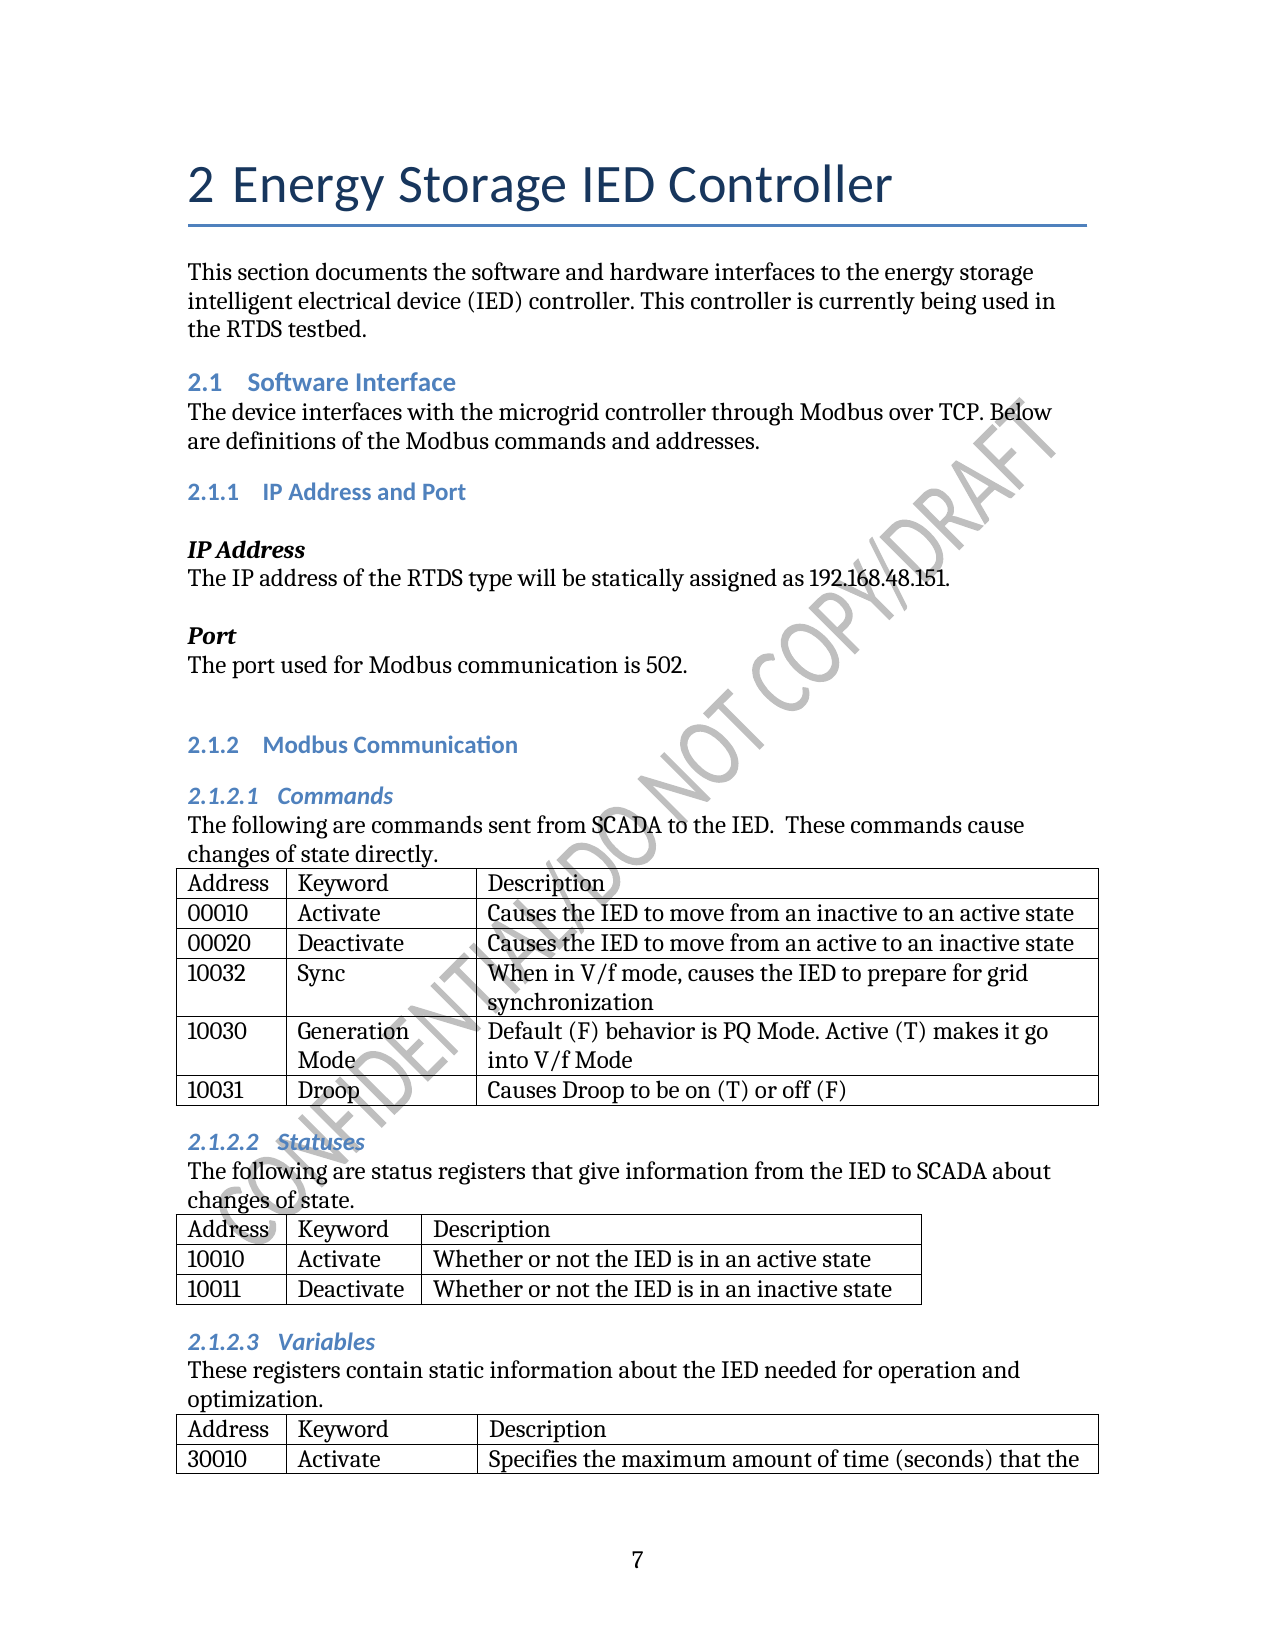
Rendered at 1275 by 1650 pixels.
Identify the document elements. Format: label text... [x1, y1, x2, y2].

table_header Address [177, 869, 286, 898]
subtitle Variables [187, 1326, 1087, 1356]
table_cell 00020 [177, 929, 286, 958]
table_cell 10010 [177, 1245, 286, 1274]
table_cell Causes the IED to move from an active to an inactive state [477, 929, 1098, 958]
text The IP address of the RTDS type will be statically assigned as 192.168.48.151. [187, 564, 1087, 593]
table_header Address [177, 1215, 286, 1244]
table_cell When in V/f mode, causes the IED to prepare for grid synchronization [477, 959, 1098, 1016]
subtitle Modbus Communication [187, 729, 1087, 759]
table_cell Generation Mode [287, 1017, 476, 1075]
table_header Description [422, 1215, 921, 1244]
subtitle Energy Storage IED Controller [187, 150, 1087, 227]
text Port [187, 622, 1087, 651]
table_cell 10030 [177, 1017, 286, 1075]
table_cell 00010 [177, 899, 286, 928]
table_cell 10032 [177, 959, 286, 1016]
table_header Description [478, 1415, 1098, 1443]
subtitle Software Interface [187, 365, 1087, 398]
text The port used for Modbus communication is 502. [187, 651, 1087, 679]
table_cell Deactivate [287, 1275, 421, 1304]
table_cell Deactivate [287, 929, 476, 958]
subtitle IP Address and Port [187, 476, 1087, 507]
table_cell Whether or not the IED is in an active state [422, 1245, 921, 1274]
table_cell Causes the IED to move from an inactive to an active state [477, 899, 1098, 928]
text The following are status registers that give information from the IED to SCADA about changes of state. [187, 1157, 1087, 1214]
table_cell Sync [287, 959, 476, 1016]
table_header Keyword [287, 1215, 421, 1244]
table_header Description [477, 869, 1098, 898]
table_cell Activate [287, 899, 476, 928]
table_cell Activate [287, 1245, 421, 1274]
subtitle Commands [187, 780, 1087, 811]
table_header Address [177, 1415, 286, 1443]
subtitle Statuses [187, 1126, 1087, 1157]
table_cell Whether or not the IED is in an inactive state [422, 1275, 921, 1304]
table_cell 10011 [177, 1275, 286, 1304]
text This section documents the software and hardware interfaces to the energy storage intelligent electrical device (IED) controller. This controller is currently being used in the RTDS testbed. [187, 258, 1087, 344]
table_cell Causes Droop to be on (T) or off (F) [477, 1076, 1098, 1104]
table_header Keyword [287, 1415, 477, 1443]
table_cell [478, 1445, 1098, 1473]
table_cell Droop [287, 1076, 476, 1104]
text IP Address [187, 536, 1087, 564]
text The device interfaces with the microgrid controller through Modbus over TCP. Below are definitions of the Modbus commands and addresses. [187, 398, 1087, 455]
table_header Keyword [287, 869, 476, 898]
text These registers contain static information about the IED needed for operation and optimization. [187, 1356, 1087, 1414]
table_cell 10031 [177, 1076, 286, 1104]
text The following are commands sent from SCADA to the IED. These commands cause changes of state directly. [187, 811, 1087, 868]
table_cell 30010 [177, 1445, 286, 1473]
table_cell Activate Timeout [287, 1445, 477, 1473]
table_cell Default (F) behavior is PQ Mode. Active (T) makes it go into V/f Mode [477, 1017, 1098, 1075]
